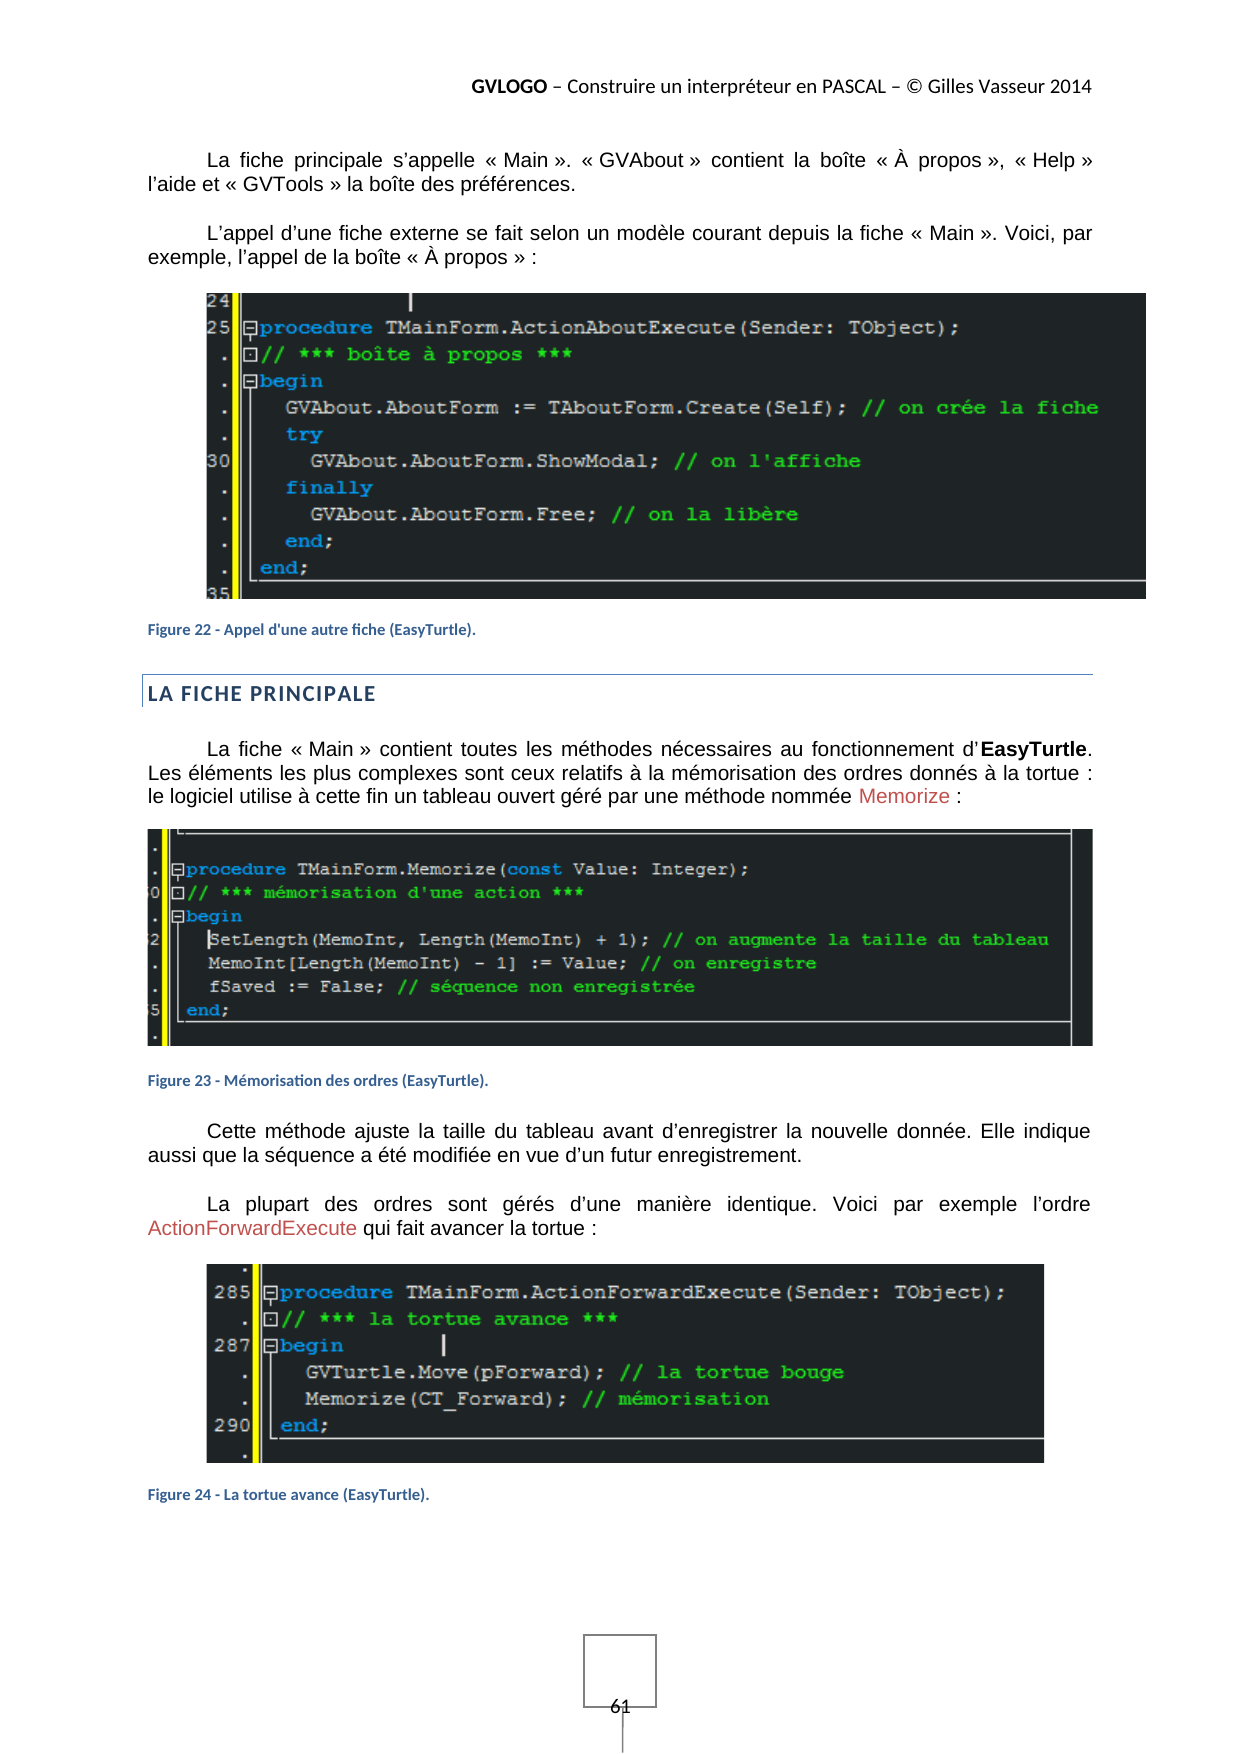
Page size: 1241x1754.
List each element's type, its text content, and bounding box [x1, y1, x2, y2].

text Figure 23 - Mémorisation des ordres (EasyTurtle). [148, 1070, 1093, 1091]
picture [147, 829, 1093, 1046]
text Figure 24 - La tortue avance (EasyTurtle). [148, 1484, 1093, 1504]
text La fiche principale s’appelle « Main ». « GVAbout » contient la boîte « À propos », « Help » l’aide et « GVTools » la boîte des préférences. [148, 148, 1093, 196]
text Cette méthode ajuste la taille du tableau avant d’enregistrer la nouvelle donnée. Elle indique aussi que la séquence a été modifiée en vue d’un futur enregistrement. [148, 1119, 1093, 1167]
text Figure 22 - Appel d'une autre fiche (EasyTurtle). [148, 619, 1093, 639]
picture [206, 1264, 1045, 1463]
text L’appel d’une fiche externe se fait selon un modèle courant depuis la fiche « Main ». Voici, par exemple, l’appel de la boîte « À propos » : [148, 221, 1093, 268]
text La fiche « Main » contient toutes les méthodes nécessaires au fonctionnement d’EasyTurtle. Les éléments les plus complexes sont ceux relatifs à la mémorisation des ordres donnés à la tortue : le logiciel utilise à cette fin un tableau ouvert géré par une méthode nommée Memorize : [148, 736, 1093, 808]
text La plupart des ordres sont gérés d’une manière identique. Voici par exemple l’ordre ActionForwardExecute qui fait avancer la tortue : [148, 1192, 1093, 1239]
subtitle La fiche principale [143, 675, 1093, 707]
picture [206, 293, 1146, 599]
